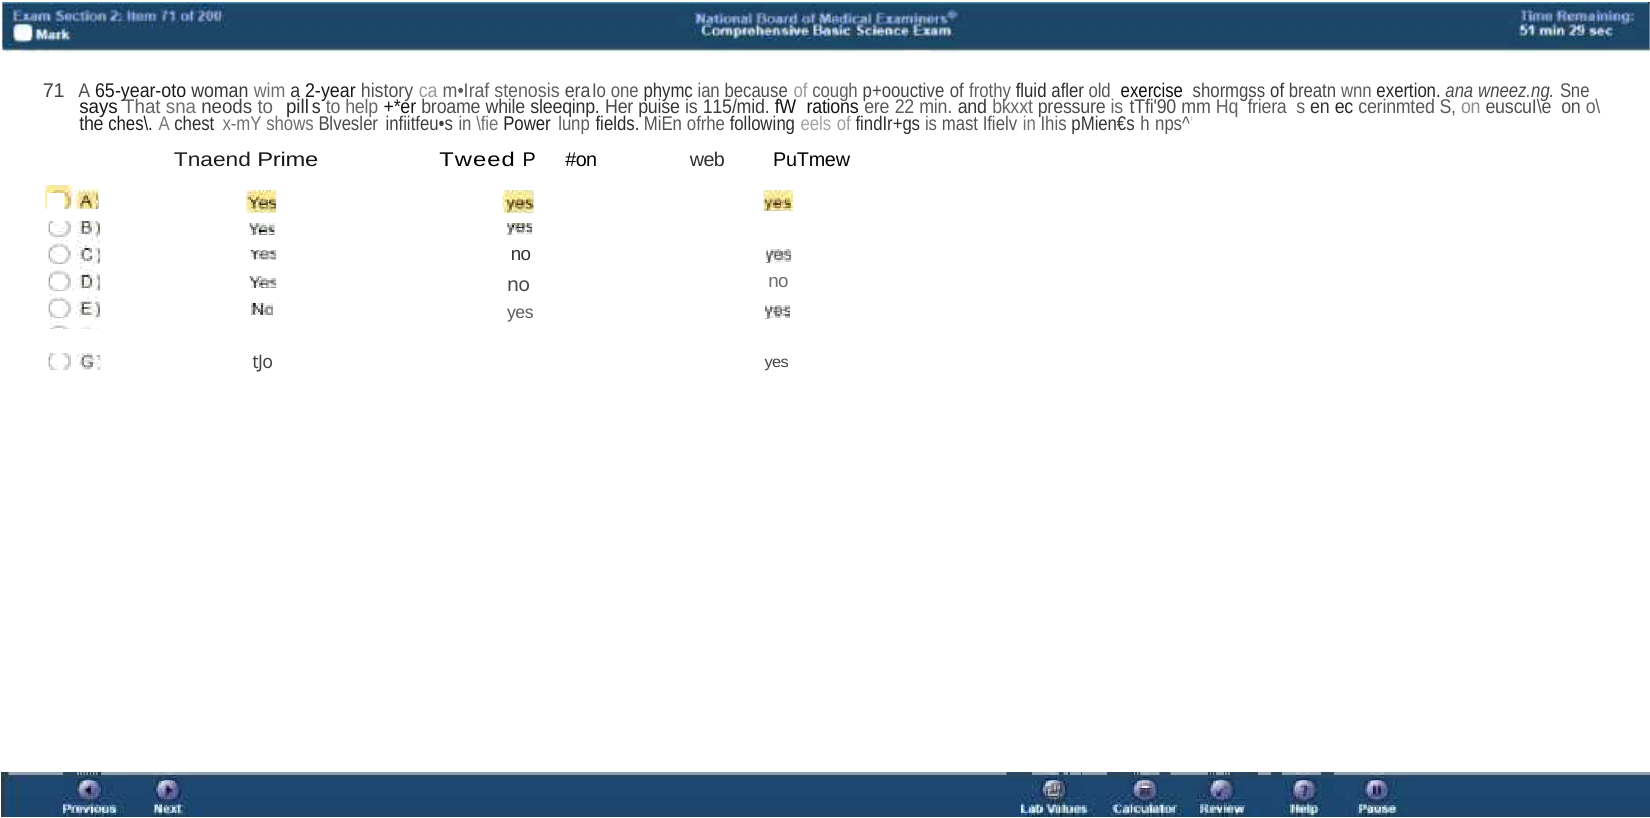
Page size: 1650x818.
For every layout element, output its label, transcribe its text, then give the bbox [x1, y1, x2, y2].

picture [507, 223, 533, 235]
picture [1, 772, 1650, 817]
picture [251, 303, 273, 315]
picture [249, 276, 277, 288]
text yes [764, 353, 1650, 371]
picture [765, 305, 790, 319]
picture [48, 221, 101, 329]
picture [246, 190, 277, 213]
text no no yes [507, 243, 534, 322]
picture [1, 2, 1650, 52]
text no [768, 270, 1650, 292]
text Tnaend Prime Tweed P #on web PuTmew [174, 147, 1650, 170]
picture [249, 250, 277, 260]
picture [45, 185, 99, 209]
picture [763, 190, 794, 211]
picture [249, 223, 275, 235]
picture [48, 353, 101, 370]
text tJo [0, 348, 273, 374]
picture [502, 190, 534, 213]
picture [766, 249, 792, 263]
subtitle A 65-year-oto woman wim a 2-year history ca m•Iraf stenosis era Io one phymc ian because of cough p+oouctive of frothy fluid afler old exercise shormgss of breatn wnn exertion. ana wneez.ng. Sne says That sna neods to pill s to help +*er broame while sleeqinp. Her puise is 115/mid. fW rations ere 22 min. and bkxxt pressure is tTfi'90 mm Hq friera s en ec cerinmted S, on euscuI\e on o\ the ches\. A chest x-mY shows Blvesler infiitfeu•s in \fie Power lunp fields. MiEn ofrhe following eels of findIr+gs is mast Ifielv in Ihis pMien€s h nps^' [43, 83, 1603, 134]
